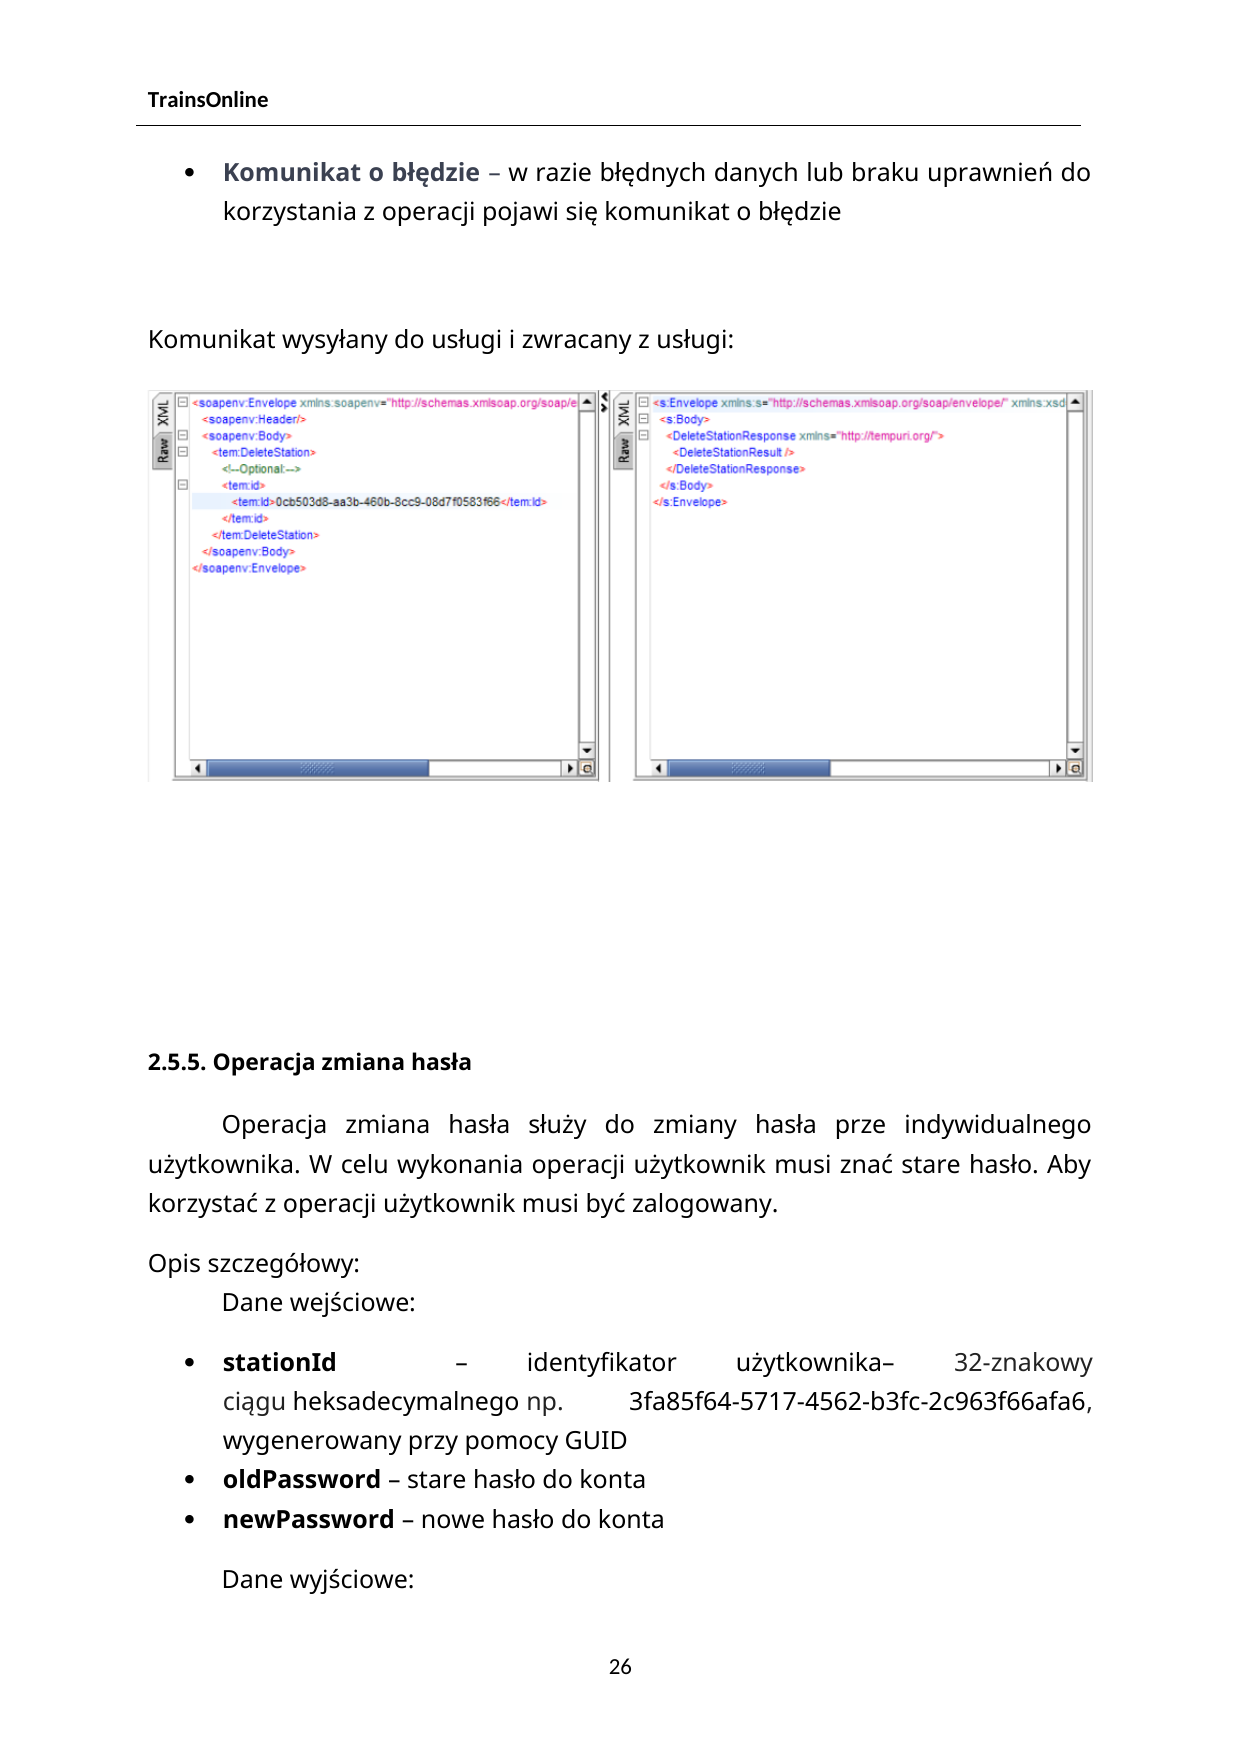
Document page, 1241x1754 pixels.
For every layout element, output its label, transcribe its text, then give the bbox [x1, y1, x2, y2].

text Operacja zmiana hasła służy do zmiany hasła prze indywidualnego użytkownika. W celu wykonania operacji użytkownik musi znać stare hasło. Aby korzystać z operacji użytkownik musi być zalogowany. [148, 1107, 1093, 1219]
list Komunikat wysyłany do usługi i zwracany z usługi: [148, 322, 1093, 356]
list stationId – identyfikator użytkownika– 32-znakowy ciągu heksadecymalnego np. 3fa85f64-5717-4562-b3fc-2c963f66afa6, wygenerowany przy pomocy GUID [185, 1344, 1093, 1457]
text Dane wejściowe: [148, 1284, 1093, 1319]
list Komunikat o błędzie – w razie błędnych danych lub braku uprawnień do korzystania z operacji pojawi się komunikat o błędzie [185, 154, 1093, 227]
text Opis szczegółowy: [148, 1245, 1093, 1279]
list newPassword – nowe hasło do konta [185, 1501, 1093, 1535]
subtitle 2.5.5. Operacja zmiana hasła [148, 1046, 1093, 1077]
picture [147, 390, 1093, 782]
list oldPassword – stare hasło do konta [185, 1462, 1093, 1496]
text Dane wyjściowe: [148, 1561, 1093, 1595]
